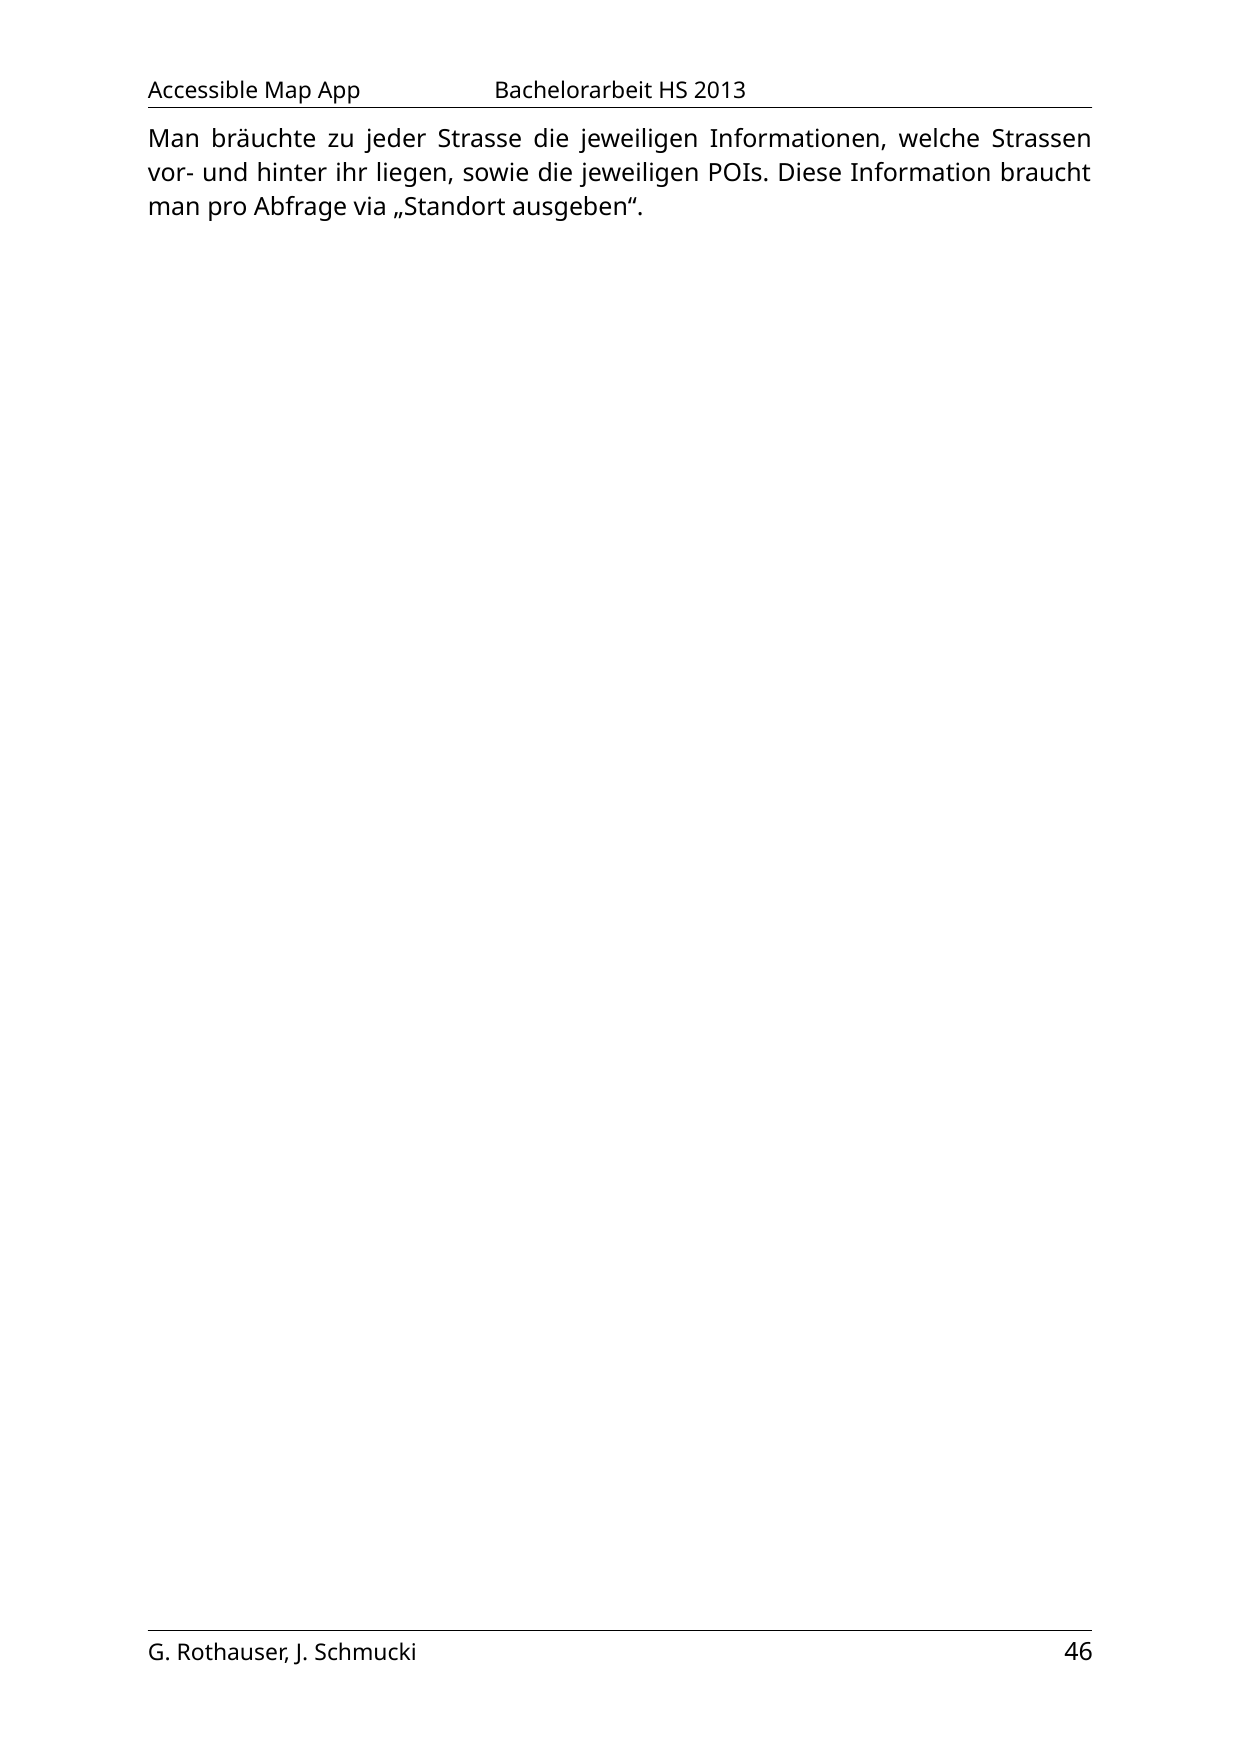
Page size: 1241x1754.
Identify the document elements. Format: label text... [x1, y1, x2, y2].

text Man bräuchte zu jeder Strasse die jeweiligen Informationen, welche Strassen vor- und hinter ihr liegen, sowie die jeweiligen POIs. Diese Information braucht man pro Abfrage via „Standort ausgeben“. [148, 121, 1092, 223]
